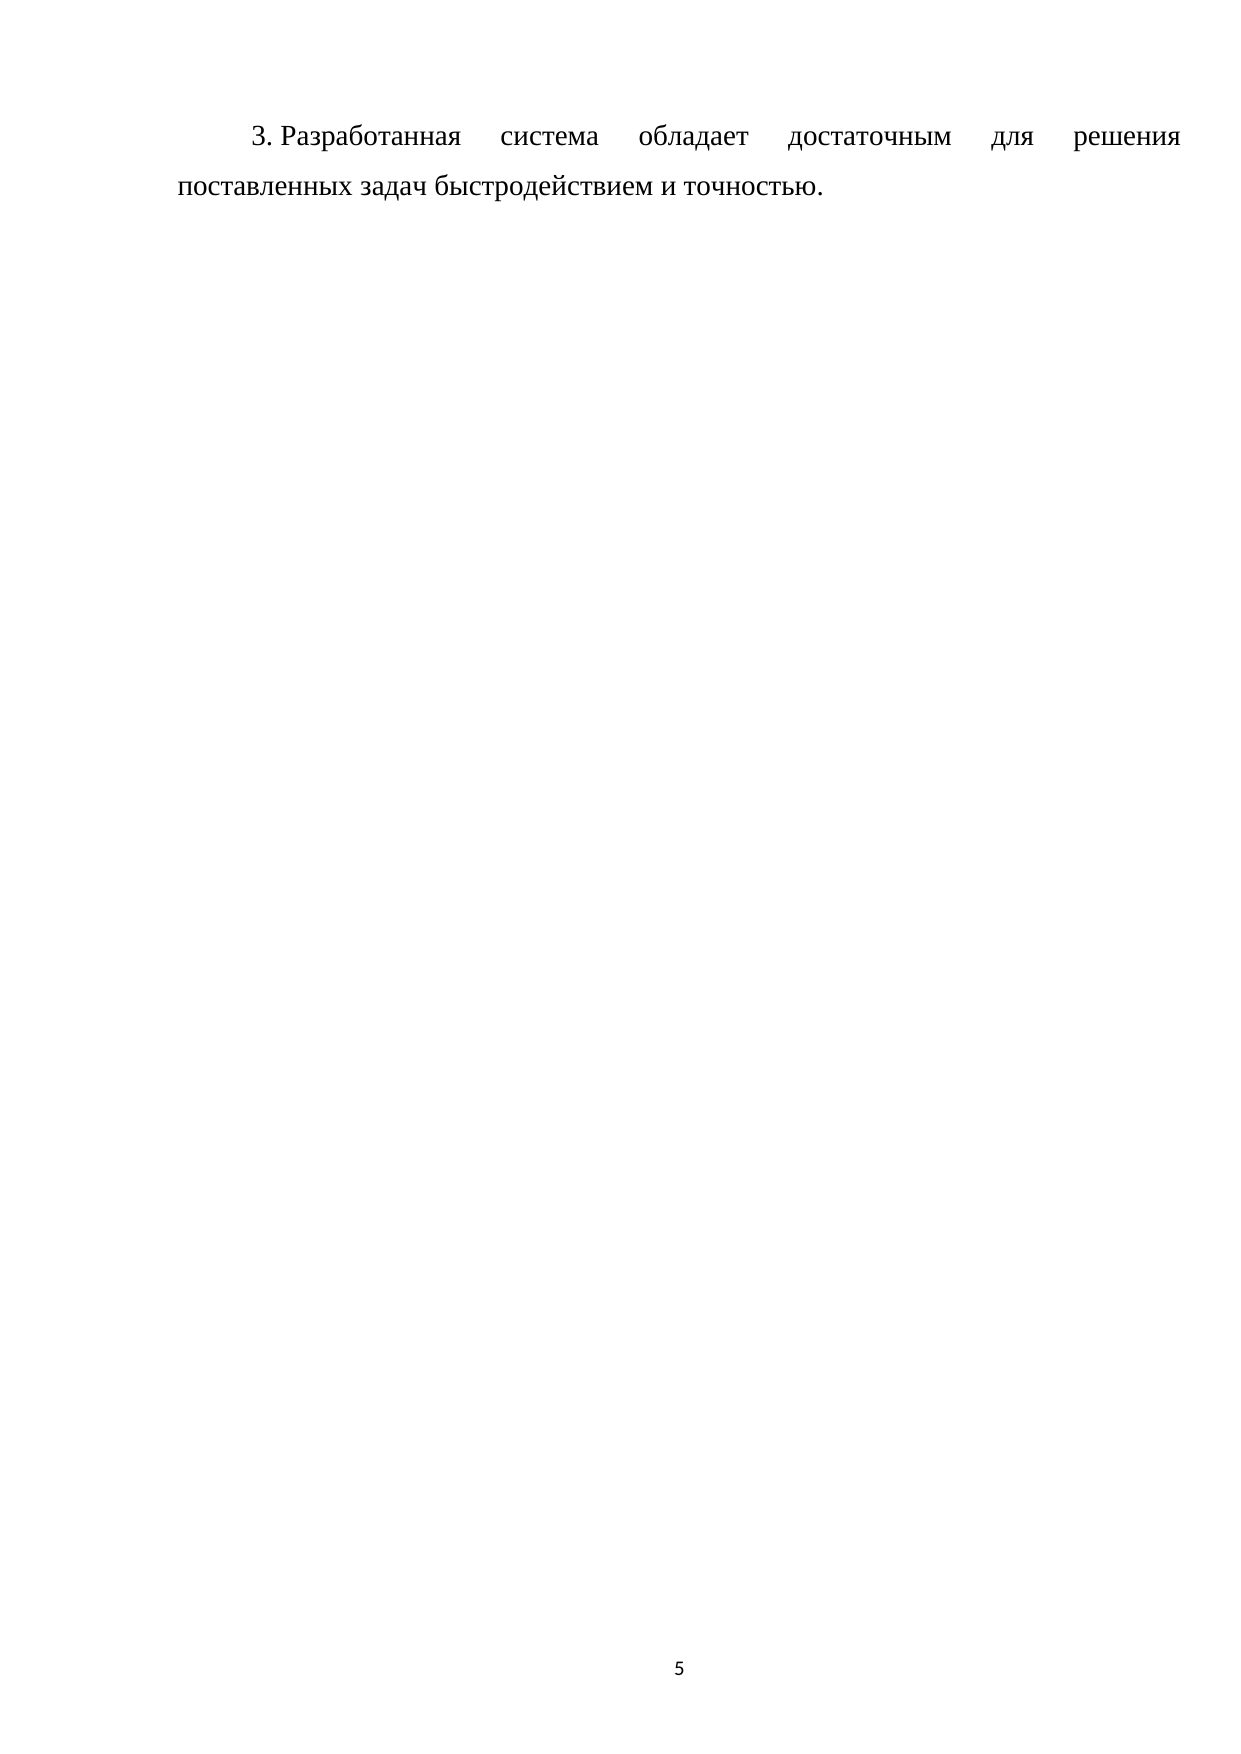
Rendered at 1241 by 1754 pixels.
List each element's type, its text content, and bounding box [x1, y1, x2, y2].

list Разработанная система обладает достаточным для решения поставленных задач быстродействием и точностью. [177, 118, 1181, 202]
